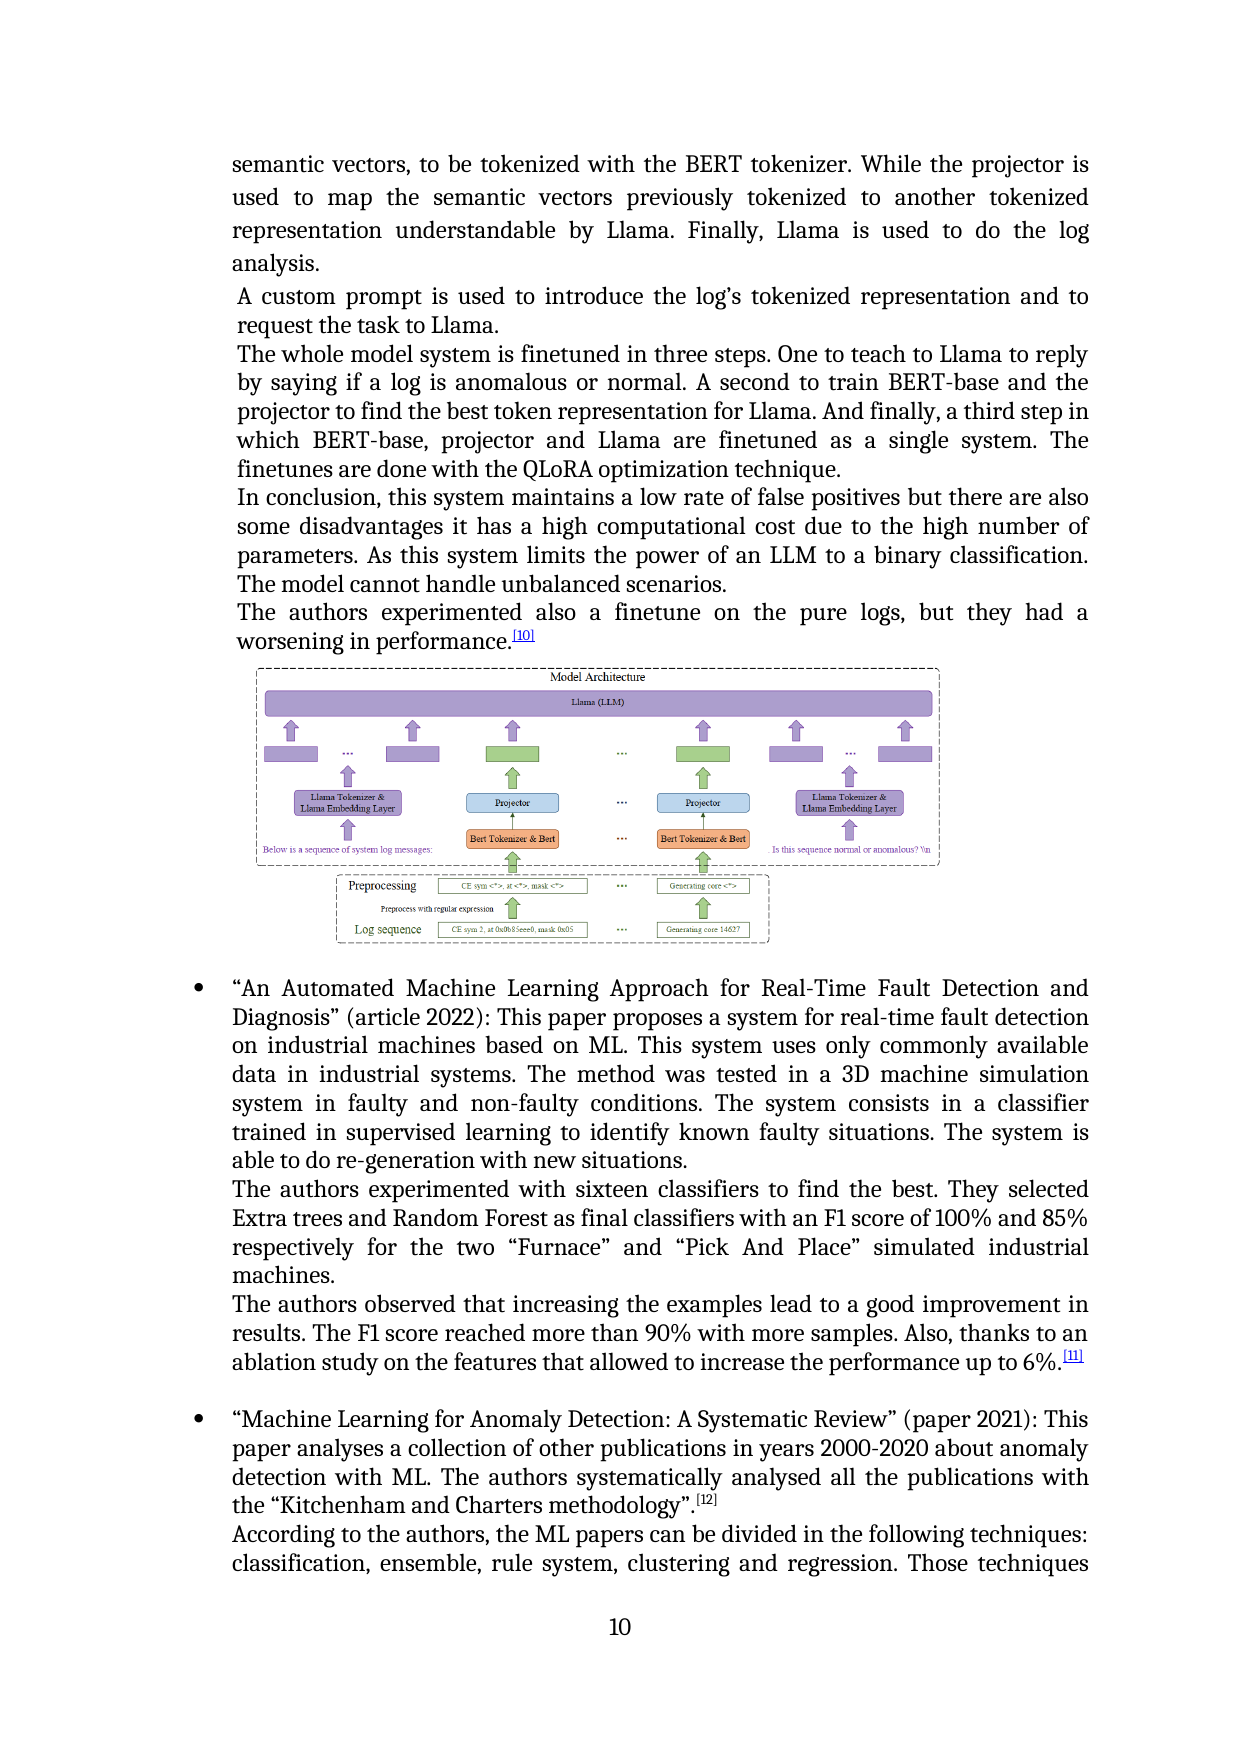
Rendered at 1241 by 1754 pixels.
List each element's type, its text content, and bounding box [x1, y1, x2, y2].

list The authors experimented with sixteen classifiers to find the best. They selected Extra trees and Random Forest as final classifiers with an F1 score of 100% and 85% respectively for the two “Furnace” and “Pick And Place” simulated industrial machines. [232, 1175, 1090, 1290]
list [232, 1520, 1090, 1578]
list The authors experimented also a finetune on the pure logs, but they had a worsening in performance.[10] [237, 598, 1090, 656]
list “Machine Learning for Anomaly Detection: A Systematic Review” (paper 2021): This paper analyses a collection of other publications in years 2000-2020 about anomaly detection with ML. The authors systematically analysed all the publications with the “Kitchenham and Charters methodology”.[12] [194, 1405, 1090, 1520]
list “An Automated Machine Learning Approach for Real-Time Fault Detection and Diagnosis” (article 2022): This paper proposes a system for real-time fault detection on industrial machines based on ML. This system uses only commonly available data in industrial systems. The method was tested in a 3D machine simulation system in faulty and non-faulty conditions. The system consists in a classifier trained in supervised learning to identify known faulty situations. The system is able to do re-generation with new situations. [194, 974, 1090, 1175]
list A custom prompt is used to introduce the log’s tokenized representation and to request the task to Llama. [237, 282, 1090, 339]
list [194, 150, 1090, 278]
list The authors observed that increasing the examples lead to a good improvement in results. The F1 score reached more than 90% with more samples. Also, thanks to an ablation study on the features that allowed to increase the performance up to 6%.[11] [232, 1290, 1090, 1376]
list In conclusion, this system maintains a low rate of false positives but there are also some disadvantages it has a high computational cost due to the high number of parameters. As this system limits the power of an LLM to a binary classification. The model cannot handle unbalanced scenarios. [237, 483, 1090, 598]
picture [236, 655, 953, 946]
list The whole model system is finetuned in three steps. One to teach to Llama to reply by saying if a log is anomalous or normal. A second to train BERT-base and the projector to find the best token representation for Llama. And finally, a third step in which BERT-base, projector and Llama are finetuned as a single system. The finetunes are done with the QLoRA optimization technique. [237, 339, 1090, 483]
